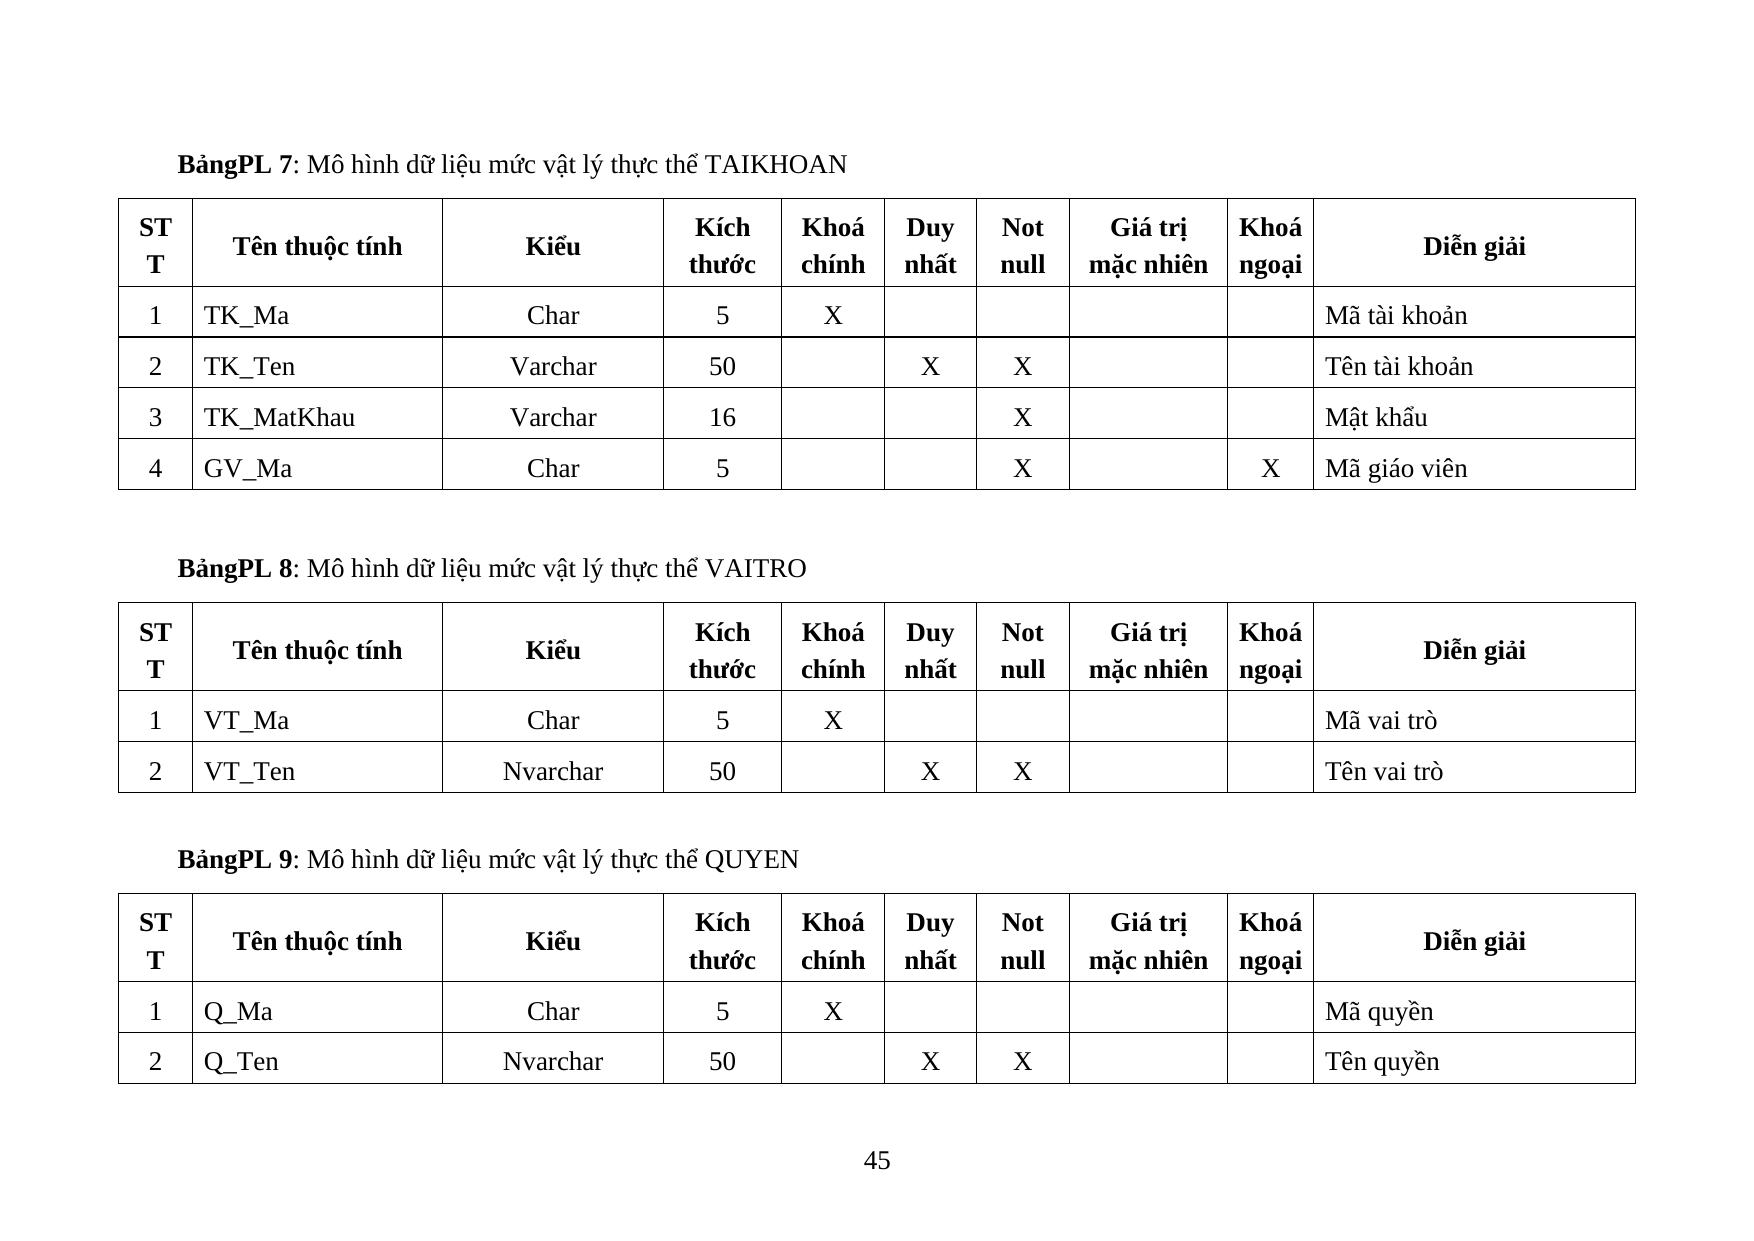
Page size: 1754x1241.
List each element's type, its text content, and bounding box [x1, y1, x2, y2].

table_cell [885, 388, 976, 438]
table_cell Tên vai trò [1314, 742, 1635, 792]
table_header Kích thước [664, 199, 781, 286]
table_header Khoá ngoại [1228, 199, 1313, 286]
table_cell [782, 1033, 884, 1083]
table_cell VT_Ten [193, 742, 442, 792]
table_cell [977, 691, 1069, 741]
table_cell 1 [119, 982, 192, 1032]
table_cell 2 [119, 742, 192, 792]
text BảngPL 8: Mô hình dữ liệu mức vật lý thực thể VAITRO [118, 552, 1636, 583]
table_cell Nvarchar [443, 1033, 663, 1083]
table_cell Mã quyền [1314, 982, 1635, 1032]
table_cell Q_Ten [193, 1033, 442, 1083]
table_cell [885, 691, 976, 741]
table_header Duy nhất [885, 894, 976, 981]
table_cell X [977, 742, 1069, 792]
table_cell Tên quyền [1314, 1033, 1635, 1083]
table_cell 3 [119, 388, 192, 438]
table_header Khoá ngoại [1228, 894, 1313, 981]
table_cell Char [443, 439, 663, 489]
table_header Tên thuộc tính [193, 199, 442, 286]
table_header Khoá chính [782, 894, 884, 981]
table_header Duy nhất [885, 199, 976, 286]
table_cell X [977, 388, 1069, 438]
table_cell [1228, 691, 1313, 741]
table_cell [1070, 287, 1227, 336]
table_cell VT_Ma [193, 691, 442, 741]
table_cell Q_Ma [193, 982, 442, 1032]
table_cell Mã giáo viên [1314, 439, 1635, 489]
table_cell [1228, 742, 1313, 792]
table_header Tên thuộc tính [193, 894, 442, 981]
table_header Kích thước [664, 603, 781, 690]
text BảngPL 7: Mô hình dữ liệu mức vật lý thực thể TAIKHOAN [118, 148, 1636, 179]
table_header Giá trị mặc nhiên [1070, 199, 1227, 286]
table_cell X [782, 982, 884, 1032]
table_cell X [782, 287, 884, 336]
table_cell 5 [664, 439, 781, 489]
table_cell [977, 982, 1069, 1032]
table_header Not null [977, 603, 1069, 690]
table_cell Varchar [443, 388, 663, 438]
table_cell [1228, 1033, 1313, 1083]
table_cell [1070, 388, 1227, 438]
table_cell [782, 742, 884, 792]
table_cell Nvarchar [443, 742, 663, 792]
table_cell 1 [119, 691, 192, 741]
table_header STT [119, 603, 192, 690]
table_header Diễn giải [1314, 199, 1635, 286]
table_cell [1228, 388, 1313, 438]
table_header Khoá chính [782, 199, 884, 286]
table_cell 50 [664, 338, 781, 387]
table_cell TK_Ma [193, 287, 442, 336]
table_cell [1228, 287, 1313, 336]
table_cell [1070, 1033, 1227, 1083]
table_cell X [977, 439, 1069, 489]
table_cell 16 [664, 388, 781, 438]
table_cell [1070, 691, 1227, 741]
table_cell [782, 338, 884, 387]
table_header Khoá ngoại [1228, 603, 1313, 690]
table_cell Mã tài khoản [1314, 287, 1635, 336]
table_header Not null [977, 199, 1069, 286]
table_cell 2 [119, 338, 192, 387]
table_cell [1070, 439, 1227, 489]
table_cell Char [443, 982, 663, 1032]
table_cell [1228, 982, 1313, 1032]
table_cell X [1228, 439, 1313, 489]
table_cell X [977, 338, 1069, 387]
table_cell [885, 287, 976, 336]
text BảngPL 9: Mô hình dữ liệu mức vật lý thực thể QUYEN [118, 843, 1636, 874]
table_cell TK_Ten [193, 338, 442, 387]
table_cell Mật khẩu [1314, 388, 1635, 438]
table_cell [1070, 338, 1227, 387]
table_header Diễn giải [1314, 603, 1635, 690]
table_cell Char [443, 691, 663, 741]
table_cell X [885, 1033, 976, 1083]
table_cell X [885, 742, 976, 792]
table_cell [1070, 742, 1227, 792]
table_header Giá trị mặc nhiên [1070, 603, 1227, 690]
table_cell GV_Ma [193, 439, 442, 489]
table_header Giá trị mặc nhiên [1070, 894, 1227, 981]
table_cell X [885, 338, 976, 387]
table_cell 50 [664, 1033, 781, 1083]
table_cell Mã vai trò [1314, 691, 1635, 741]
table_header Kích thước [664, 894, 781, 981]
table_cell 5 [664, 287, 781, 336]
table_cell 5 [664, 691, 781, 741]
table_cell [1228, 338, 1313, 387]
table_cell 4 [119, 439, 192, 489]
table_cell [885, 439, 976, 489]
table_cell Tên tài khoản [1314, 338, 1635, 387]
table_header Kiểu [443, 603, 663, 690]
table_cell Varchar [443, 338, 663, 387]
table_cell 2 [119, 1033, 192, 1083]
table_header Duy nhất [885, 603, 976, 690]
table_cell [885, 982, 976, 1032]
table_header Tên thuộc tính [193, 603, 442, 690]
table_header Diễn giải [1314, 894, 1635, 981]
table_cell TK_MatKhau [193, 388, 442, 438]
table_header Kiểu [443, 894, 663, 981]
table_cell 1 [119, 287, 192, 336]
table_header STT [119, 894, 192, 981]
table_cell [977, 287, 1069, 336]
table_cell 5 [664, 982, 781, 1032]
table_cell [782, 388, 884, 438]
table_cell 50 [664, 742, 781, 792]
table_header Kiểu [443, 199, 663, 286]
table_header Khoá chính [782, 603, 884, 690]
table_cell [782, 439, 884, 489]
table_header Not null [977, 894, 1069, 981]
table_cell X [977, 1033, 1069, 1083]
table_cell X [782, 691, 884, 741]
table_cell [1070, 982, 1227, 1032]
table_cell Char [443, 287, 663, 336]
table_header STT [119, 199, 192, 286]
